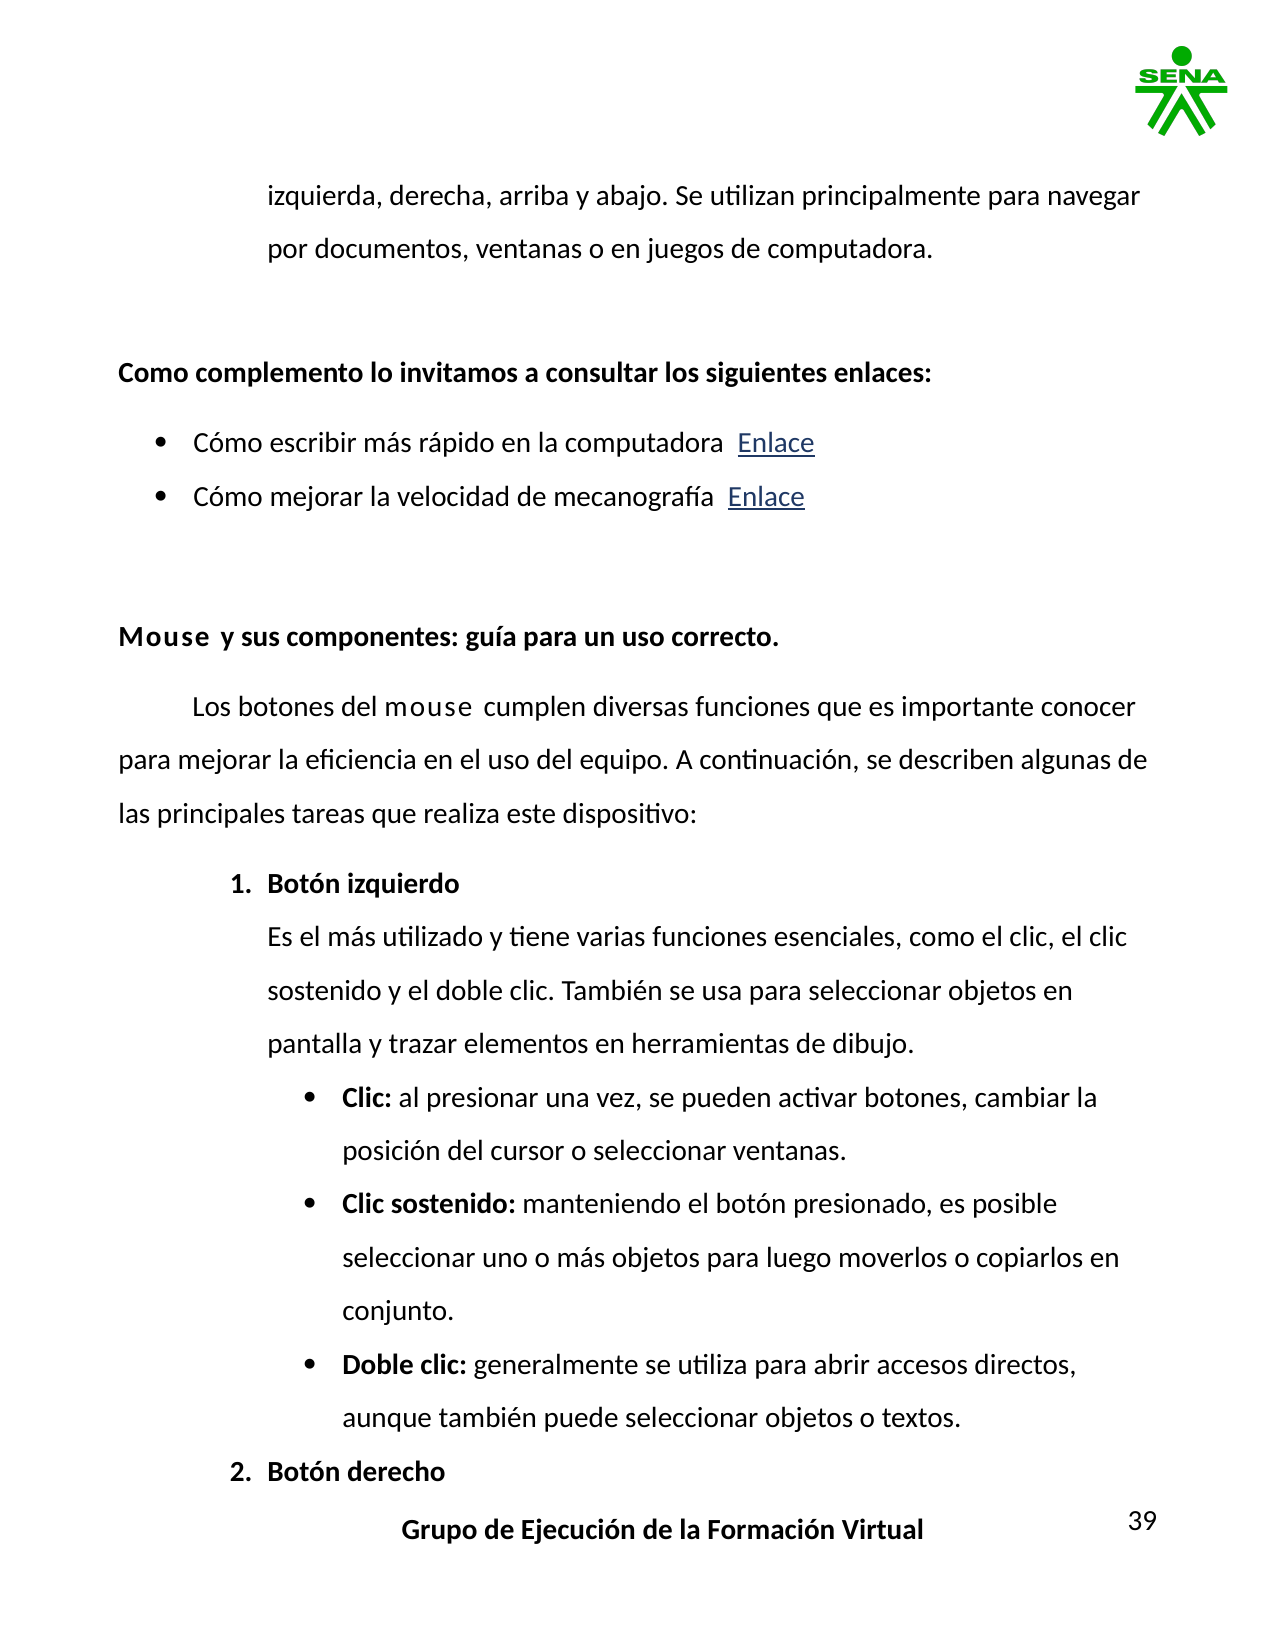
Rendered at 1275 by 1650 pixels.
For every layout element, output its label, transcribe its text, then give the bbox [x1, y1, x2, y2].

list Doble clic: generalmente se utiliza para abrir accesos directos, aunque también puede seleccionar objetos o textos. [304, 1346, 1157, 1435]
list Clic sostenido: manteniendo el botón presionado, es posible seleccionar uno o más objetos para luego moverlos o copiarlos en conjunto. [304, 1186, 1157, 1328]
list Es el más utilizado y tiene varias funciones esenciales, como el clic, el clic sostenido y el doble clic. También se usa para seleccionar objetos en pantalla y trazar elementos en herramientas de dibujo. [267, 918, 1157, 1061]
list Cómo mejorar la velocidad de mecanografía Enlace [156, 478, 1157, 513]
text Como complemento lo invitamos a consultar los siguientes enlaces: [118, 354, 1157, 390]
text Mouse y sus componentes: guía para un uso correcto. [118, 618, 1157, 653]
picture [1135, 46, 1228, 136]
list Botón izquierdo [229, 865, 1157, 901]
list Clic: al presionar una vez, se pueden activar botones, cambiar la posición del cursor o seleccionar ventanas. [304, 1079, 1157, 1168]
list Botón derecho [229, 1453, 1157, 1488]
list Cómo escribir más rápido en la computadora Enlace [156, 424, 1157, 460]
text Los botones del mouse cumplen diversas funciones que es importante conocer para mejorar la eficiencia en el uso del equipo. A continuación, se describen algunas de las principales tareas que realiza este dispositivo: [118, 688, 1157, 831]
